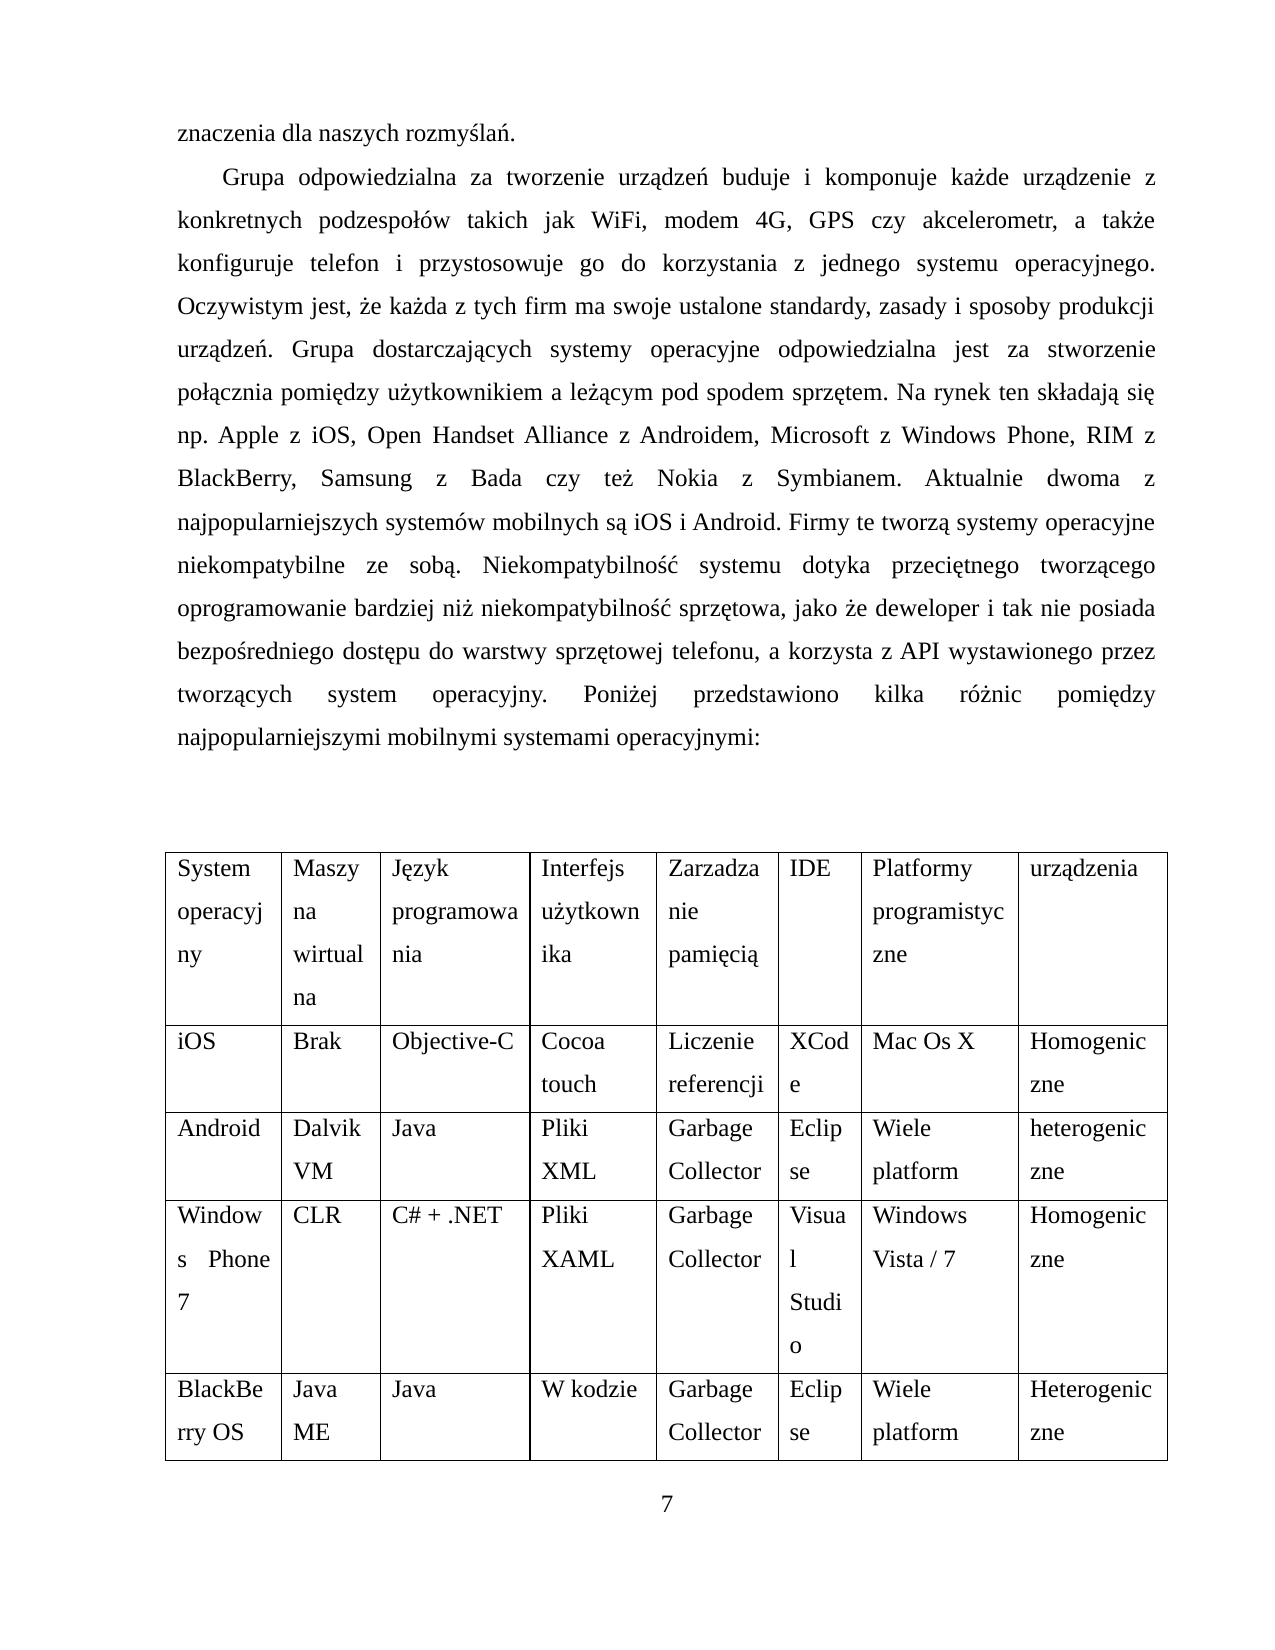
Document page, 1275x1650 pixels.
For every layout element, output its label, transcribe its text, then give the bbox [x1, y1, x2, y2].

table_cell BlackBerry OS [166, 1374, 281, 1460]
table_header Platformy programistyczne [862, 853, 1018, 1025]
table_header Zarzadzanie pamięcią [657, 853, 778, 1025]
table_cell XCode [779, 1026, 861, 1112]
table_cell iOS [166, 1026, 281, 1112]
table_cell CLR [282, 1201, 380, 1373]
table_header System operacyjny [166, 853, 281, 1025]
table_cell Wiele platform [862, 1113, 1018, 1199]
table_cell Dalvik VM [282, 1113, 380, 1199]
text Grupa odpowiedzialna za tworzenie urządzeń buduje i komponuje każde urządzenie z konkretnych podzespołów takich jak WiFi, modem 4G, GPS czy akcelerometr, a także konfiguruje telefon i przystosowuje go do korzystania z jednego systemu operacyjnego. Oczywistym jest, że każda z tych firm ma swoje ustalone standardy, zasady i sposoby produkcji urządzeń. Grupa dostarczających systemy operacyjne odpowiedzialna jest za stworzenie połącznia pomiędzy użytkownikiem a leżącym pod spodem sprzętem. Na rynek ten składają się np. Apple z iOS, Open Handset Alliance z Androidem, Microsoft z Windows Phone, RIM z BlackBerry, Samsung z Bada czy też Nokia z Symbianem. Aktualnie dwoma z najpopularniejszych systemów mobilnych są iOS i Android. Firmy te tworzą systemy operacyjne niekompatybilne ze sobą. Niekompatybilność systemu dotyka przeciętnego tworzącego oprogramowanie bardziej niż niekompatybilność sprzętowa, jako że deweloper i tak nie posiada bezpośredniego dostępu do warstwy sprzętowej telefonu, a korzysta z API wystawionego przez tworzących system operacyjny. Poniżej przedstawiono kilka różnic pomiędzy najpopularniejszymi mobilnymi systemami operacyjnymi: [177, 162, 1156, 751]
table_cell heterogeniczne [1019, 1113, 1167, 1199]
table_cell Garbage Collector [657, 1201, 778, 1373]
table_cell Pliki XAML [531, 1201, 656, 1373]
table_cell Visual Studio [779, 1201, 861, 1373]
table_cell Cocoa touch [531, 1026, 656, 1112]
table_cell Android [166, 1113, 281, 1199]
table_cell Eclipse [779, 1374, 861, 1460]
table_cell Wiele platform [862, 1374, 1018, 1460]
table_cell C# + .NET [381, 1201, 529, 1373]
table_cell Garbage Collector [657, 1374, 778, 1460]
table_header Język programowania [381, 853, 529, 1025]
table_header IDE [779, 853, 861, 1025]
table_cell W kodzie [531, 1374, 656, 1460]
table_cell Java [381, 1113, 529, 1199]
table_cell Eclipse [779, 1113, 861, 1199]
table_cell Homogeniczne [1019, 1026, 1167, 1112]
table_cell Liczenie referencji [657, 1026, 778, 1112]
table_cell Java ME [282, 1374, 380, 1460]
table_cell Brak [282, 1026, 380, 1112]
table_cell Windows Phone 7 [166, 1201, 281, 1373]
table_cell Garbage Collector [657, 1113, 778, 1199]
table_header Interfejs użytkownika [531, 853, 656, 1025]
table_cell Mac Os X [862, 1026, 1018, 1112]
table_cell Pliki XML [531, 1113, 656, 1199]
table_cell Heterogeniczne [1019, 1374, 1167, 1460]
table_cell Java [381, 1374, 529, 1460]
table_cell Homogeniczne [1019, 1201, 1167, 1373]
table_cell Windows Vista / 7 [862, 1201, 1018, 1373]
table_cell Objective-C [381, 1026, 529, 1112]
table_header urządzenia [1019, 853, 1167, 1025]
table_header Maszyna wirtualna [282, 853, 380, 1025]
